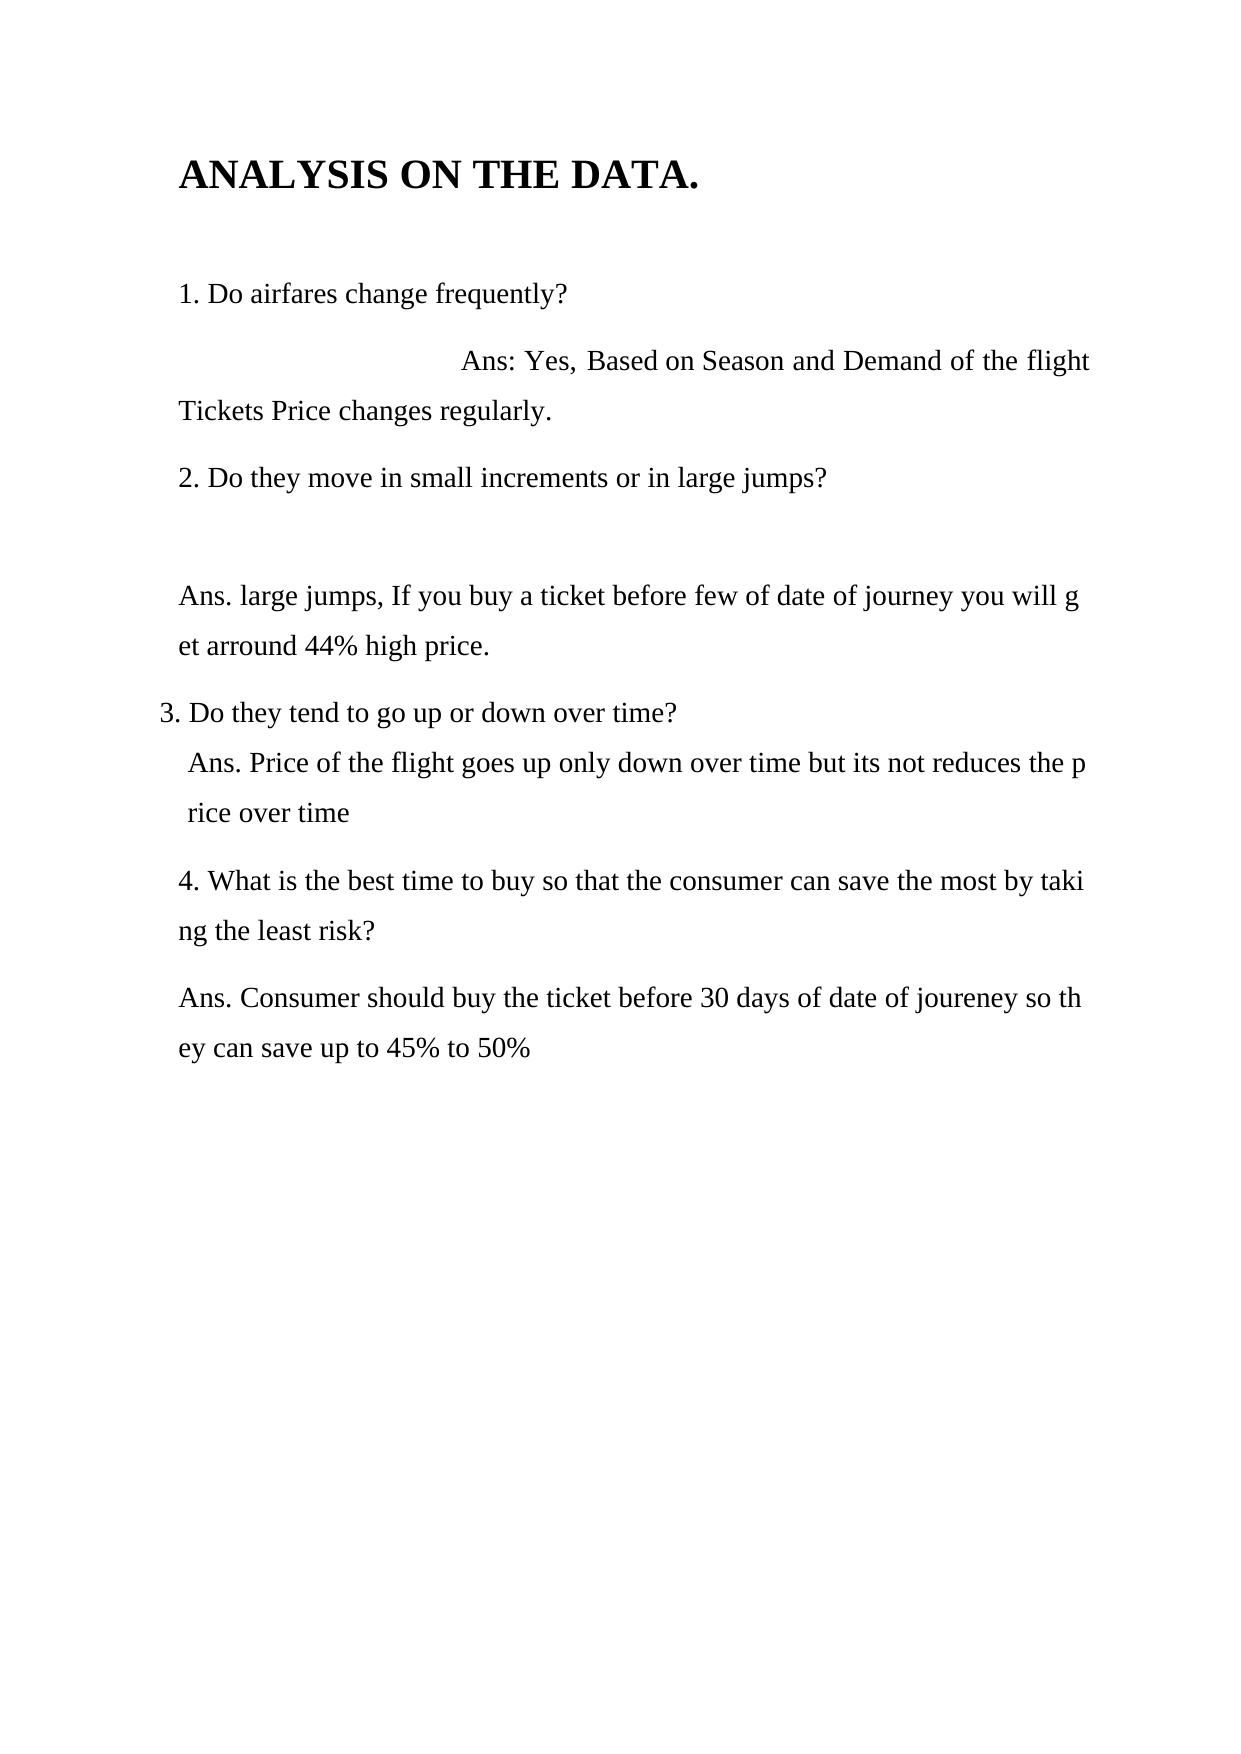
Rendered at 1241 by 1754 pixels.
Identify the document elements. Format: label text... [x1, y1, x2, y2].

text Ans. Consumer should buy the ticket before 30 days of date of joureney so they can save up to 45% to 50% [178, 980, 1090, 1064]
text Ans: Yes, Based on Season and Demand of the flight Tickets Price changes regularly. [178, 343, 1090, 427]
text 1. Do airfares change frequently? [178, 276, 1090, 310]
text ANALYSIS ON THE DATA. [150, 150, 1090, 198]
text 3. Do they tend to go up or down over time? Ans. Price of the flight goes up only down over time but its not reduces the price over time [159, 695, 1090, 829]
text Ans. large jumps, If you buy a ticket before few of date of journey you will get arround 44% high price. [178, 527, 1090, 662]
text 4. What is the best time to buy so that the consumer can save the most by taking the least risk? [178, 863, 1090, 946]
text 2. Do they move in small increments or in large jumps? [178, 460, 1090, 494]
